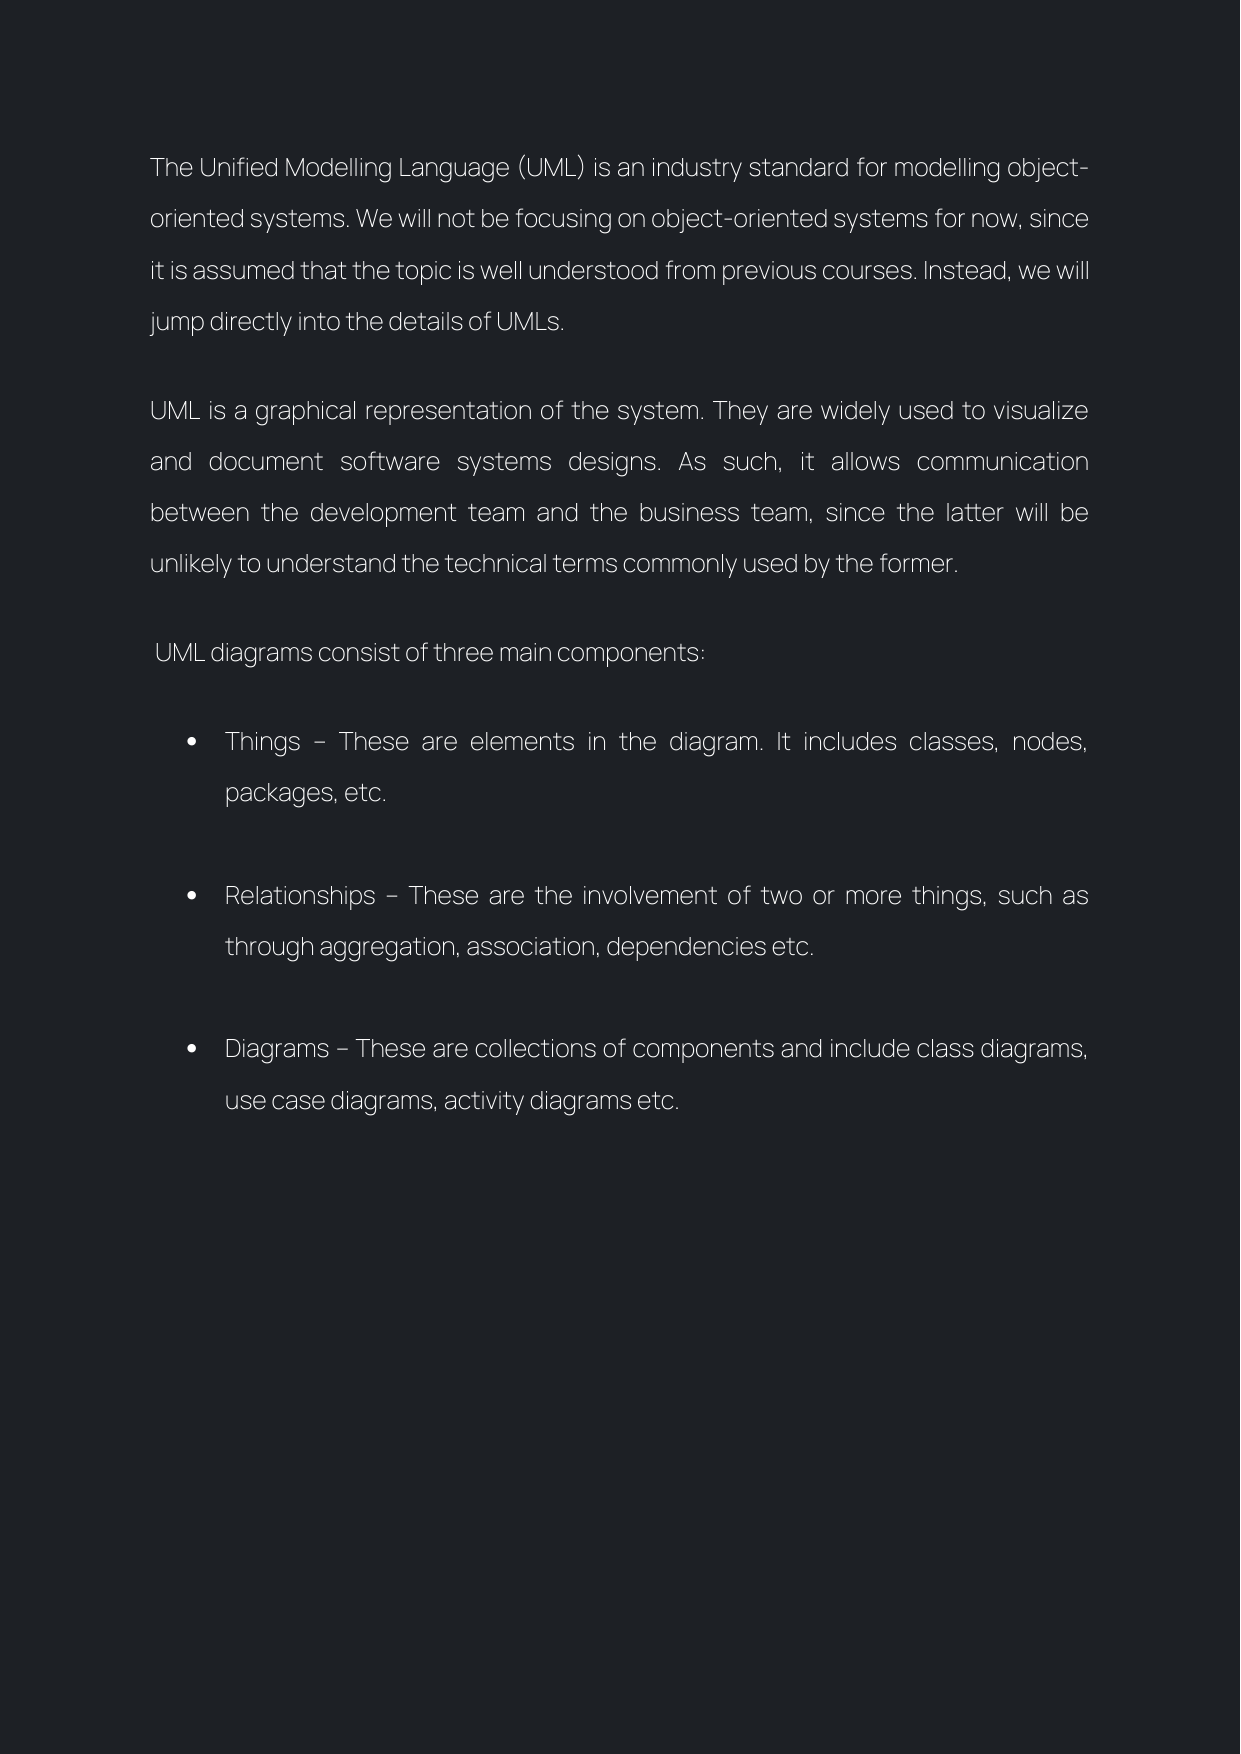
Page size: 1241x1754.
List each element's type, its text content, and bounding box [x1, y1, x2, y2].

list Things – These are elements in the diagram. It includes classes, nodes, packages, etc. [187, 724, 1090, 809]
list Relationships – These are the involvement of two or more things, such as through aggregation, association, dependencies etc. [187, 877, 1090, 963]
text UML diagrams consist of three main components: [150, 635, 1090, 669]
text UML is a graphical representation of the system. They are widely used to visualize and document software systems designs. As such, it allows communication between the development team and the business team, since the latter will be unlikely to understand the technical terms commonly used by the former. [150, 392, 1090, 580]
list Diagrams – These are collections of components and include class diagrams, use case diagrams, activity diagrams etc. [187, 1031, 1090, 1117]
text The Unified Modelling Language (UML) is an industry standard for modelling object-oriented systems. We will not be focusing on object-oriented systems for now, since it is assumed that the topic is well understood from previous courses. Instead, we will jump directly into the details of UMLs. [150, 150, 1090, 338]
